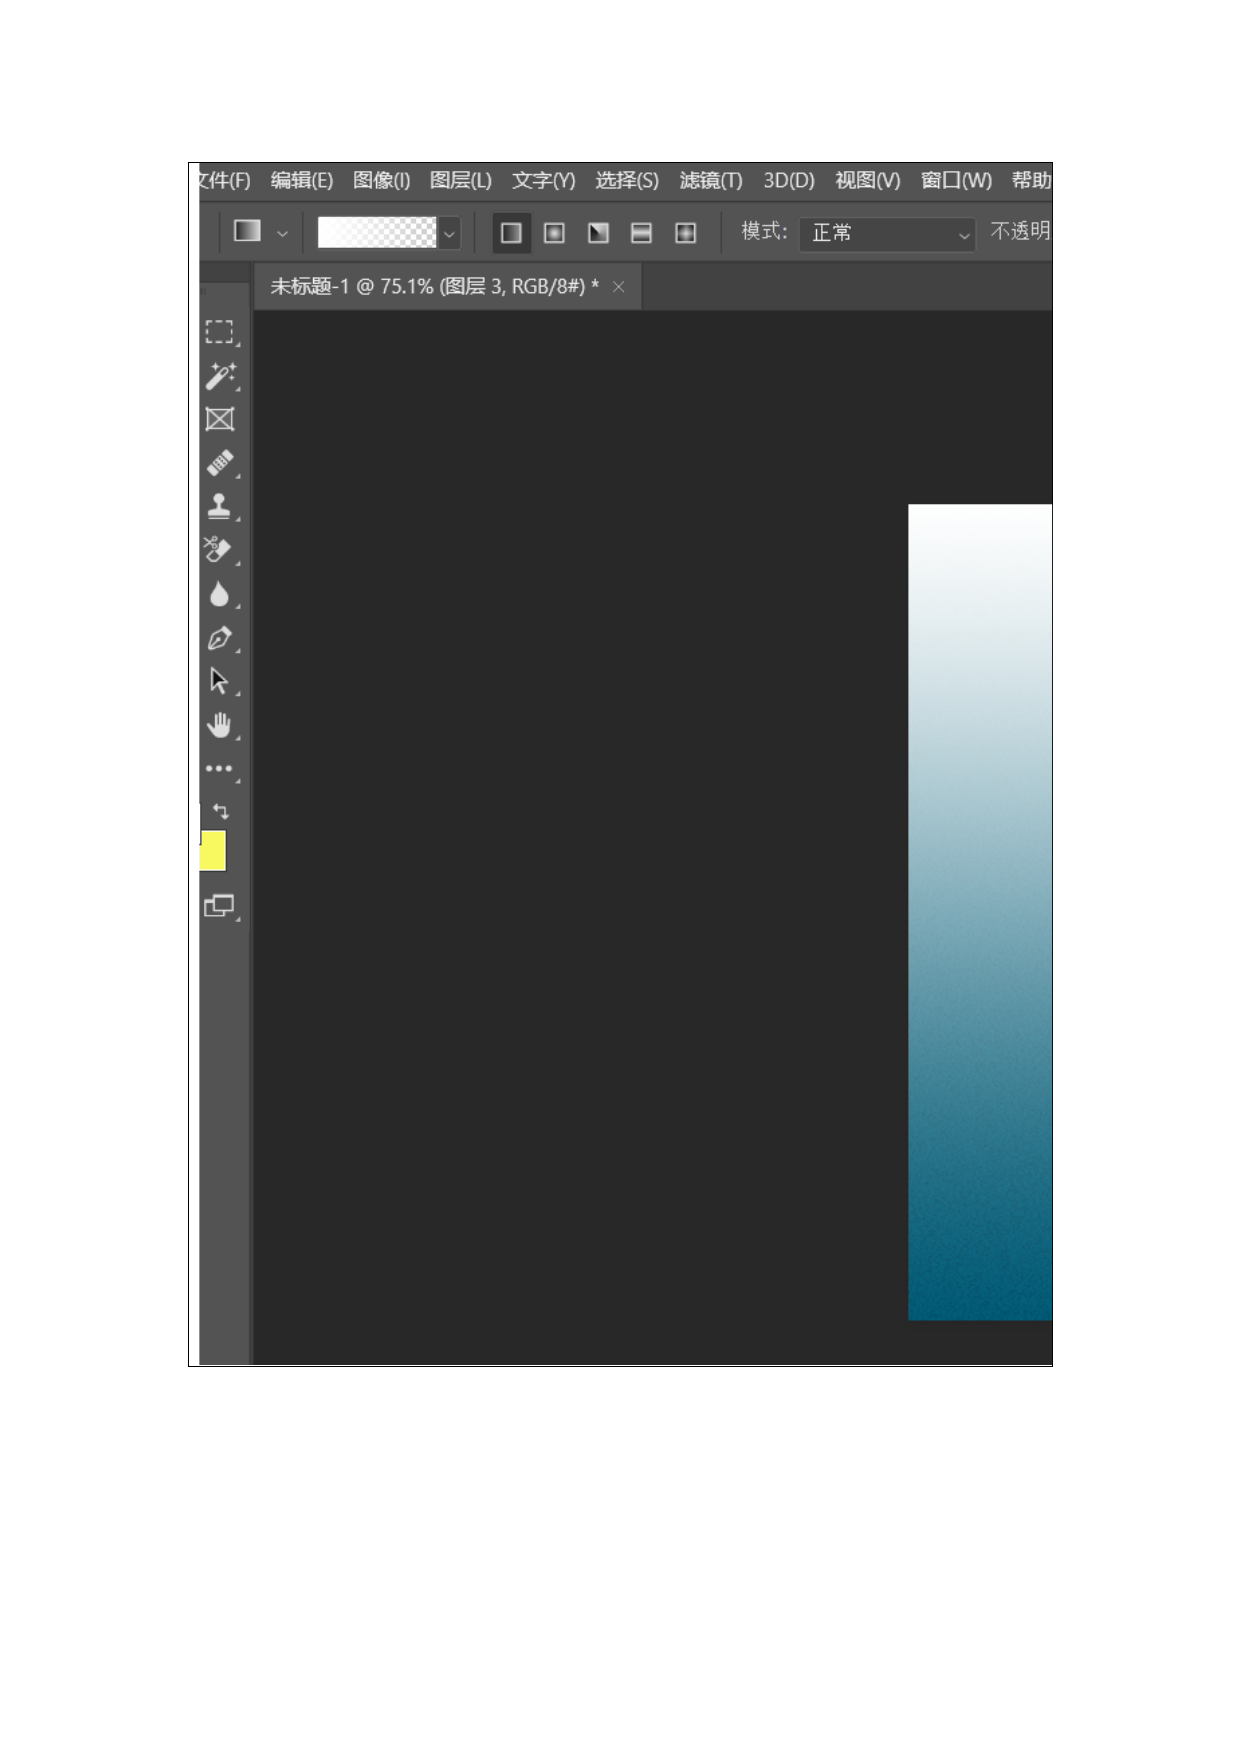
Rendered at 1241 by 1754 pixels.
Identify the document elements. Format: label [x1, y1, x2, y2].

picture [199, 163, 1053, 1365]
table_header [189, 163, 1052, 1366]
